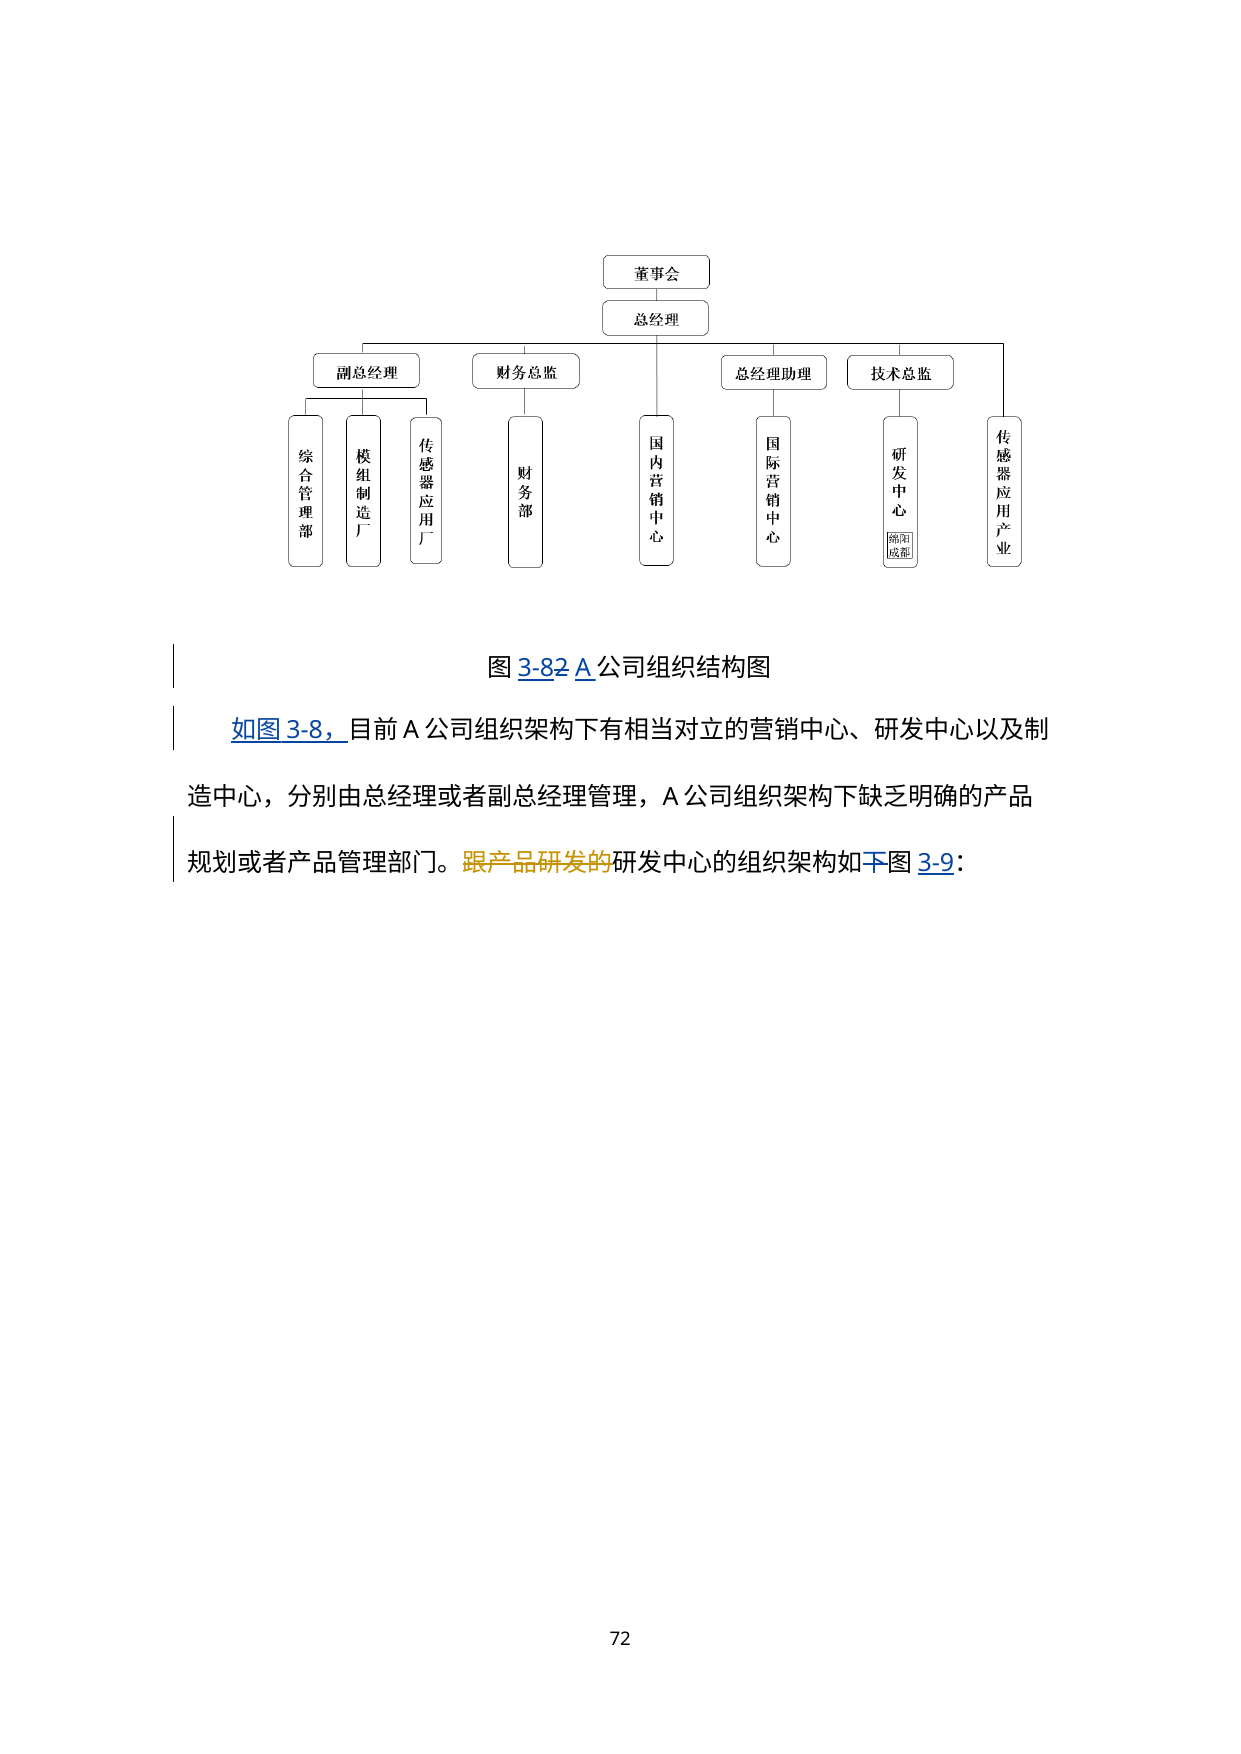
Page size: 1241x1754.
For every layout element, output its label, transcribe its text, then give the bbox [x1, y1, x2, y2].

text 目前A公司组织架构下有相当对立的营销中心、研发中心以及制造中心，分别由总经理或者副总经理管理，A公司组织架构下缺乏明确的产品规划或者产品管理部门。研发中心的组织架构如图： [187, 706, 1053, 882]
picture [242, 233, 1048, 593]
text 图 公司组织结构图 [187, 644, 1053, 688]
